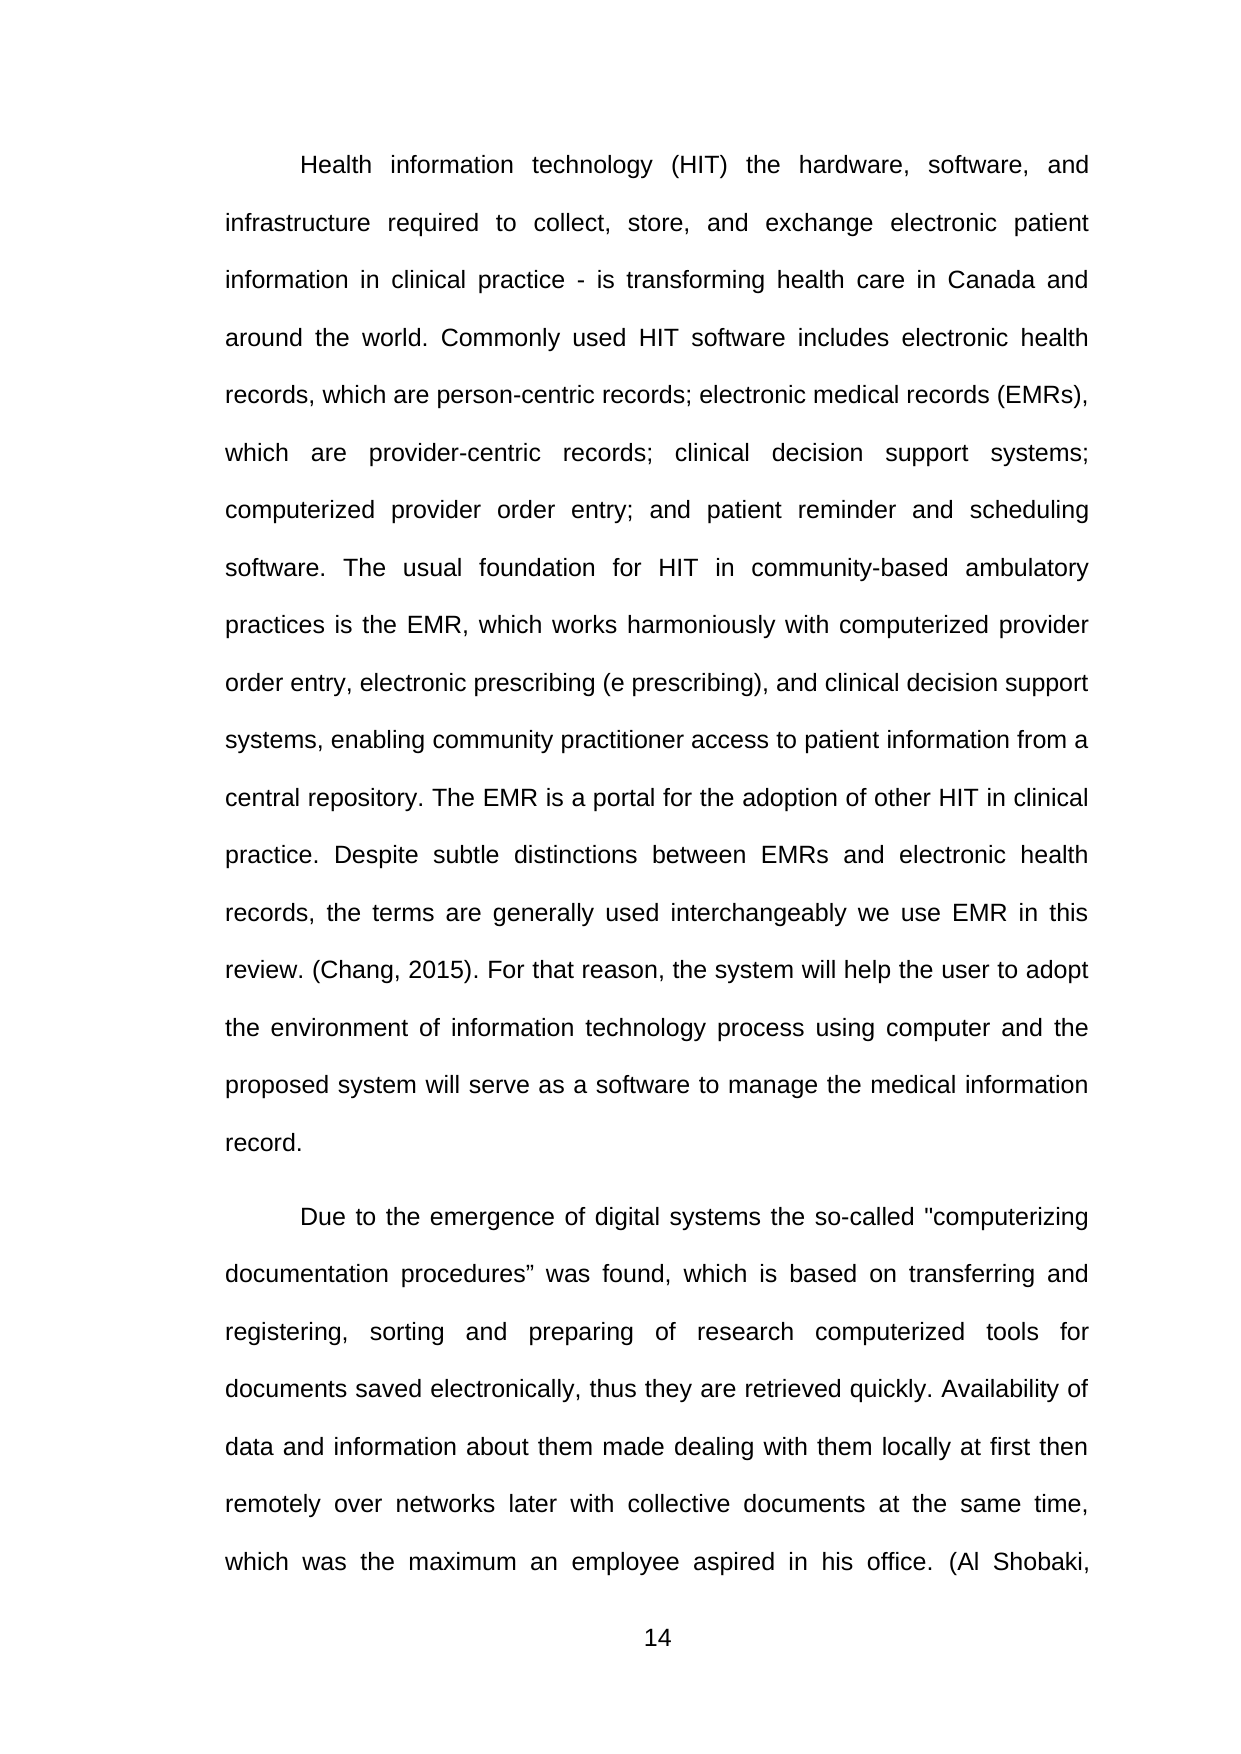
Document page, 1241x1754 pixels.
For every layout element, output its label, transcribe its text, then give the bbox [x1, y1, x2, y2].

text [225, 1202, 1090, 1575]
text Health information technology (HIT) the hardware, software, and infrastructure required to collect, store, and exchange electronic patient information in clinical practice - is transforming health care in Canada and around the world. Commonly used HIT software includes electronic health records, which are person-centric records; electronic medical records (EMRs), which are provider-centric records; clinical decision support systems; computerized provider order entry; and patient reminder and scheduling software. The usual foundation for HIT in community-based ambulatory practices is the EMR, which works harmoniously with computerized provider order entry, electronic prescribing (e prescribing), and clinical decision support systems, enabling community practitioner access to patient information from a central repository. The EMR is a portal for the adoption of other HIT in clinical practice. Despite subtle distinctions between EMRs and electronic health records, the terms are generally used interchangeably we use EMR in this review.. For that reason, the system will help the user to adopt the environment of information technology process using computer and the proposed system will serve as a software to manage the medical information record. [225, 150, 1090, 1156]
